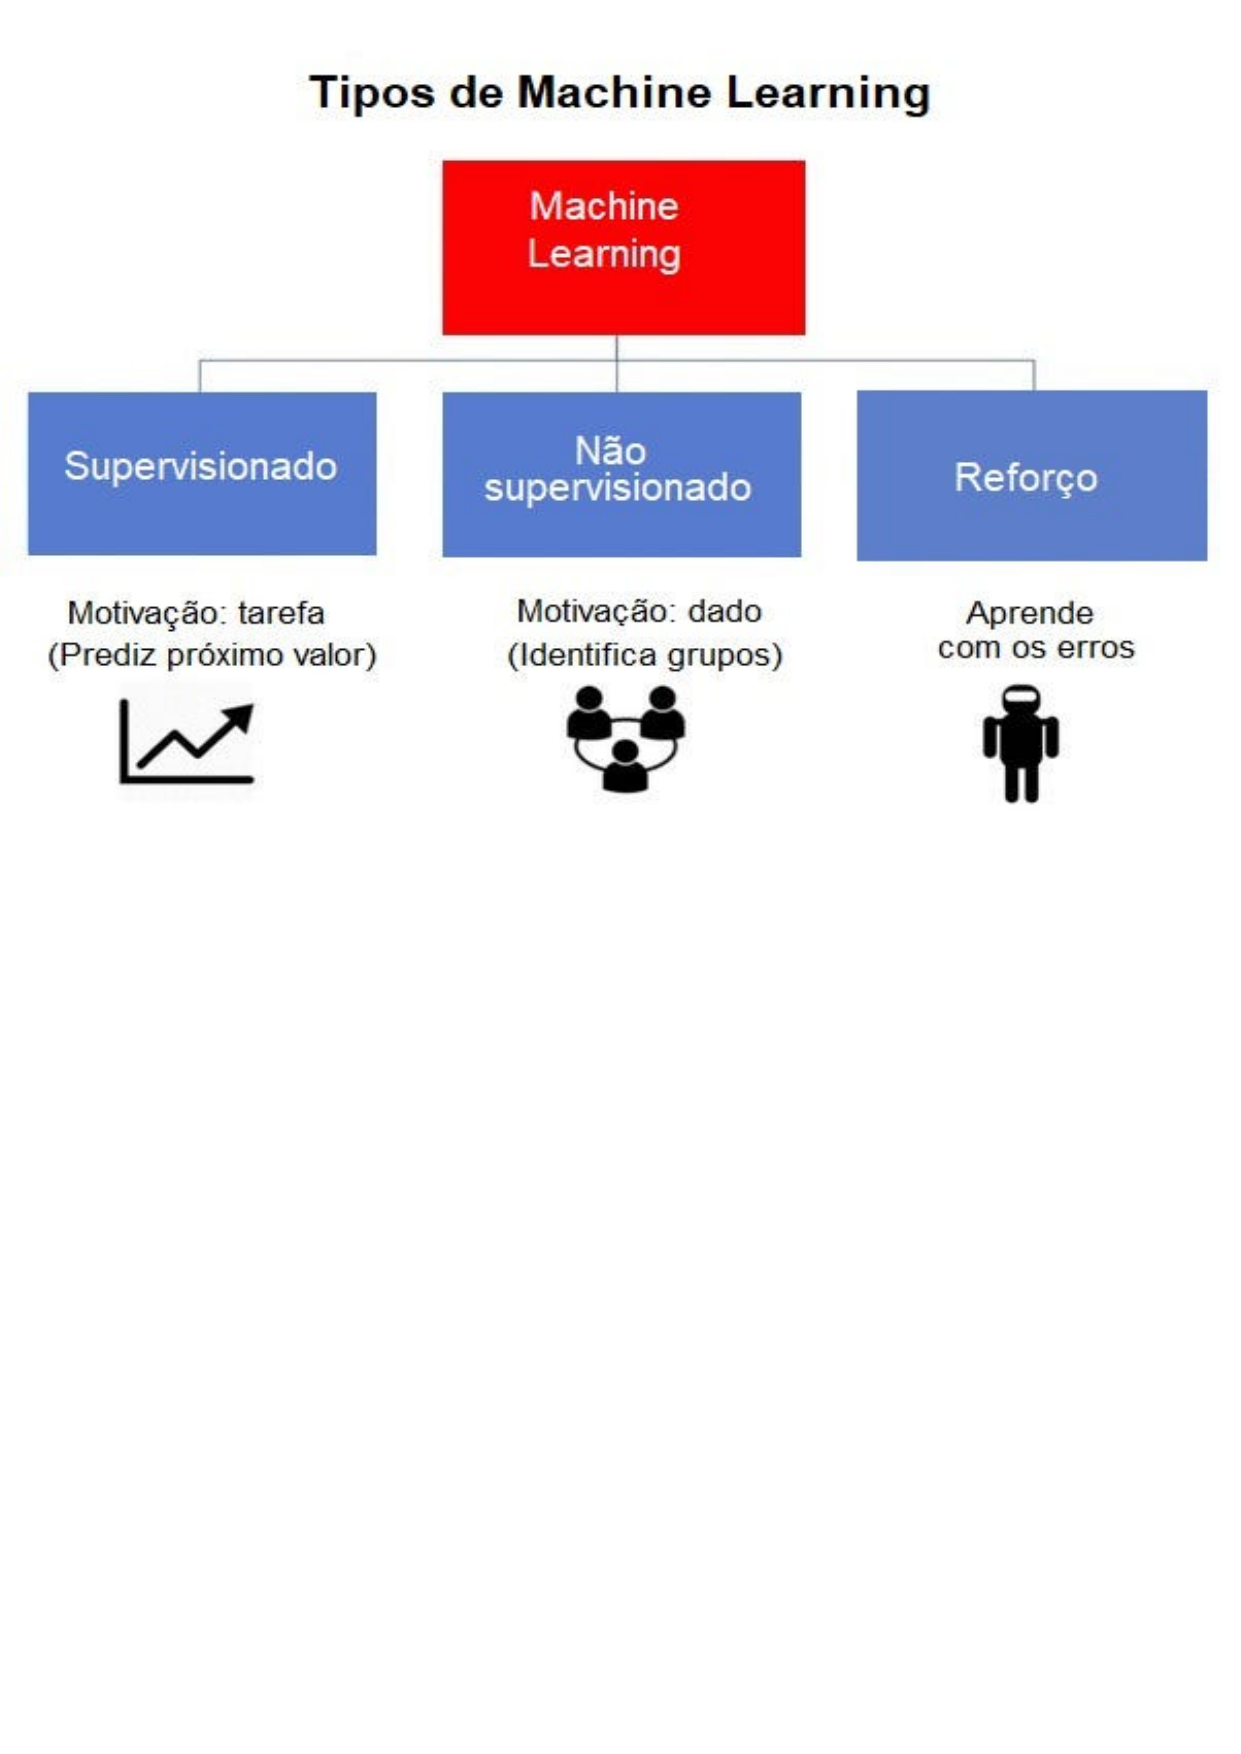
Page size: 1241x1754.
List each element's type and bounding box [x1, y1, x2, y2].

picture [0, 31, 1241, 816]
